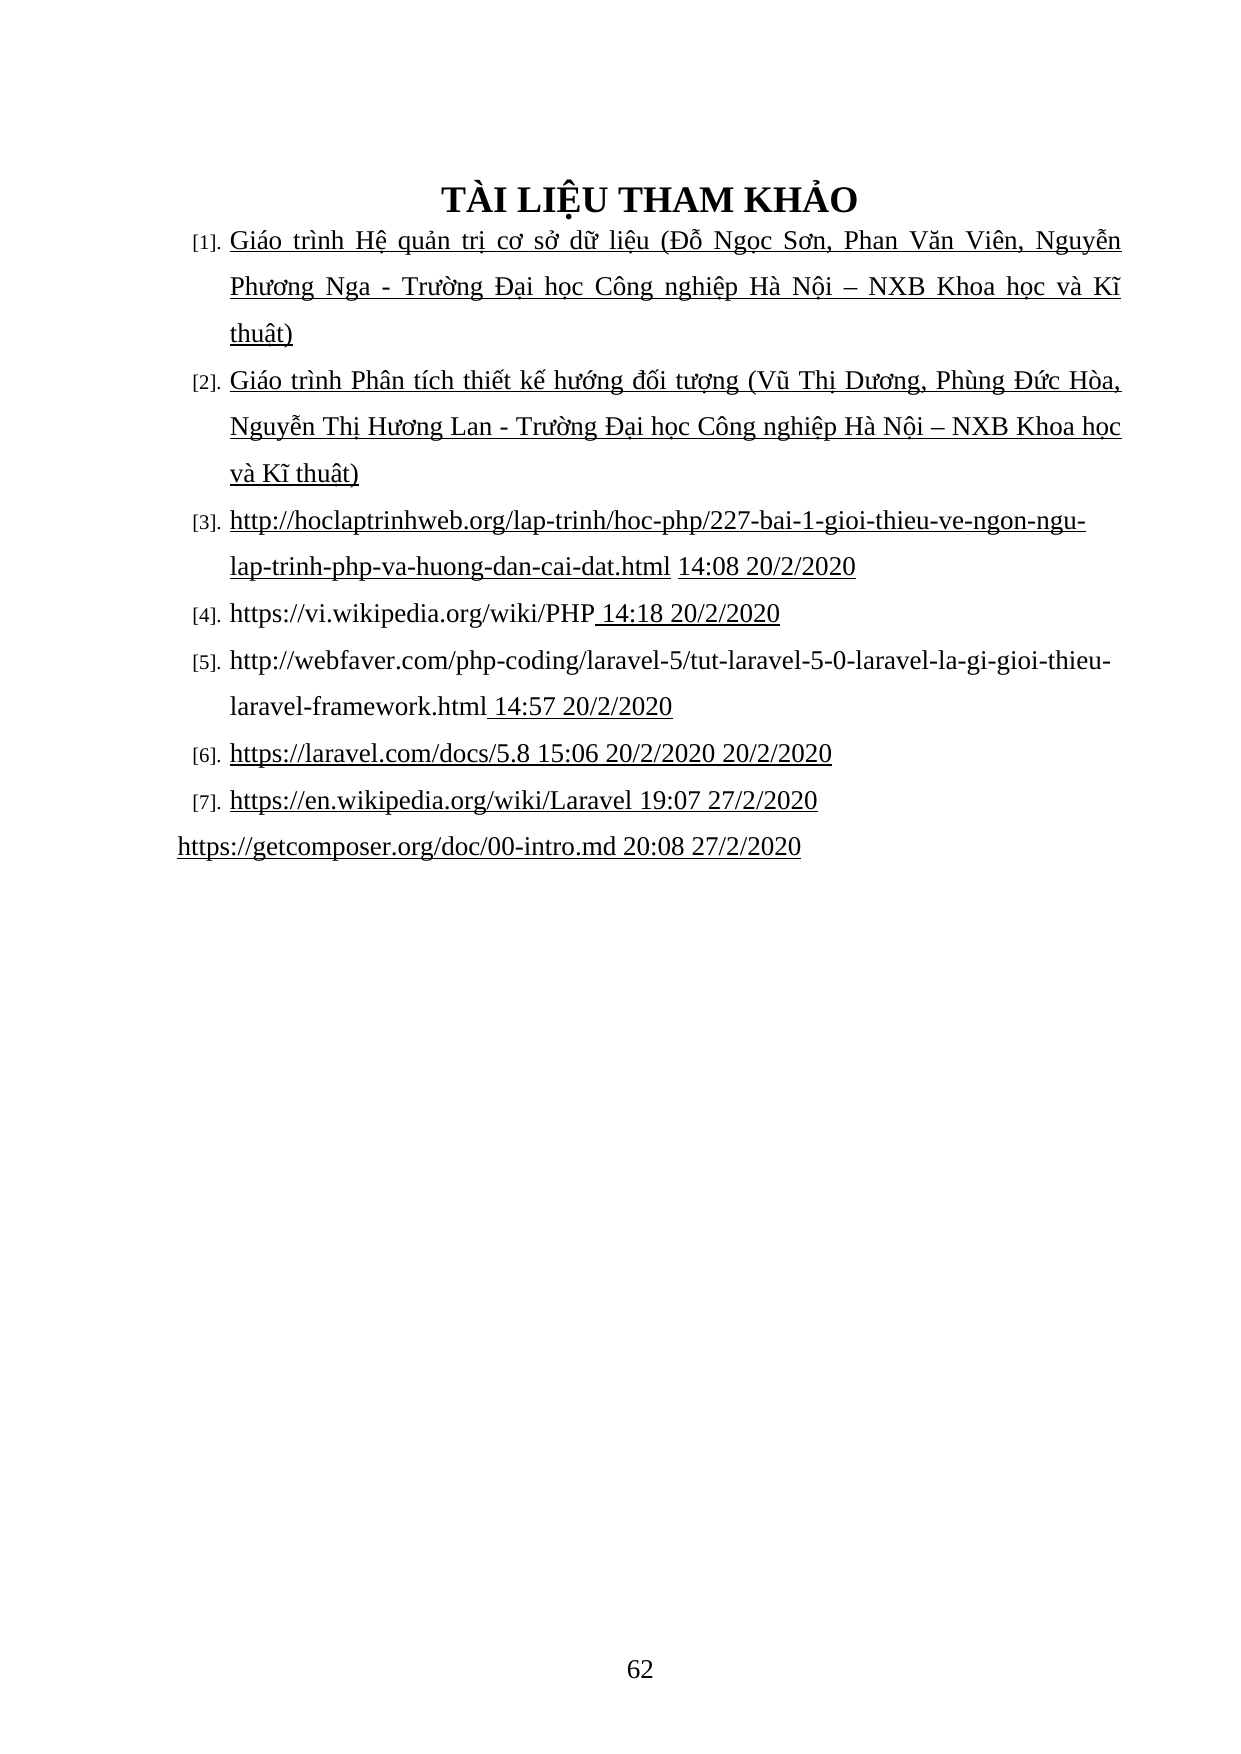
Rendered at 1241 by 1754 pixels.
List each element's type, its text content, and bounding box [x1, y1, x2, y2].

list https://laravel.com/docs/5.8 15:06 20/2/2020 20/2/2020 [192, 737, 1122, 768]
list http://webfaver.com/php-coding/laravel-5/tut-laravel-5-0-laravel-la-gi-gioi-thieu-laravel-framework.html 14:57 20/2/2020 [192, 644, 1122, 722]
list Giáo trình Phân tích thiết kế hướng đối tượng (Vũ Thị Dương, Phùng Đức Hòa, Nguyễn Thị Hương Lan - Trường Đại học Công nghiệp Hà Nội – NXB Khoa học và Kĩ thuật) [192, 364, 1122, 488]
list https://vi.wikipedia.org/wiki/PHP 14:18 20/2/2020 [192, 597, 1122, 628]
list TÀI LIỆU THAM KHẢO [177, 177, 1122, 220]
list Giáo trình Hệ quản trị cơ sở dữ liệu (Đỗ Ngọc Sơn, Phan Văn Viên, Nguyễn Phương Nga - Trường Đại học Công nghiệp Hà Nội – NXB Khoa học và Kĩ thuật) [192, 224, 1122, 348]
list https://en.wikipedia.org/wiki/Laravel 19:07 27/2/2020 [192, 784, 1122, 815]
list http://hoclaptrinhweb.org/lap-trinh/hoc-php/227-bai-1-gioi-thieu-ve-ngon-ngu-lap-trinh-php-va-huong-dan-cai-dat.html 14:08 20/2/2020 [192, 504, 1122, 582]
text https://getcomposer.org/doc/00-intro.md 20:08 27/2/2020 [177, 830, 1122, 862]
